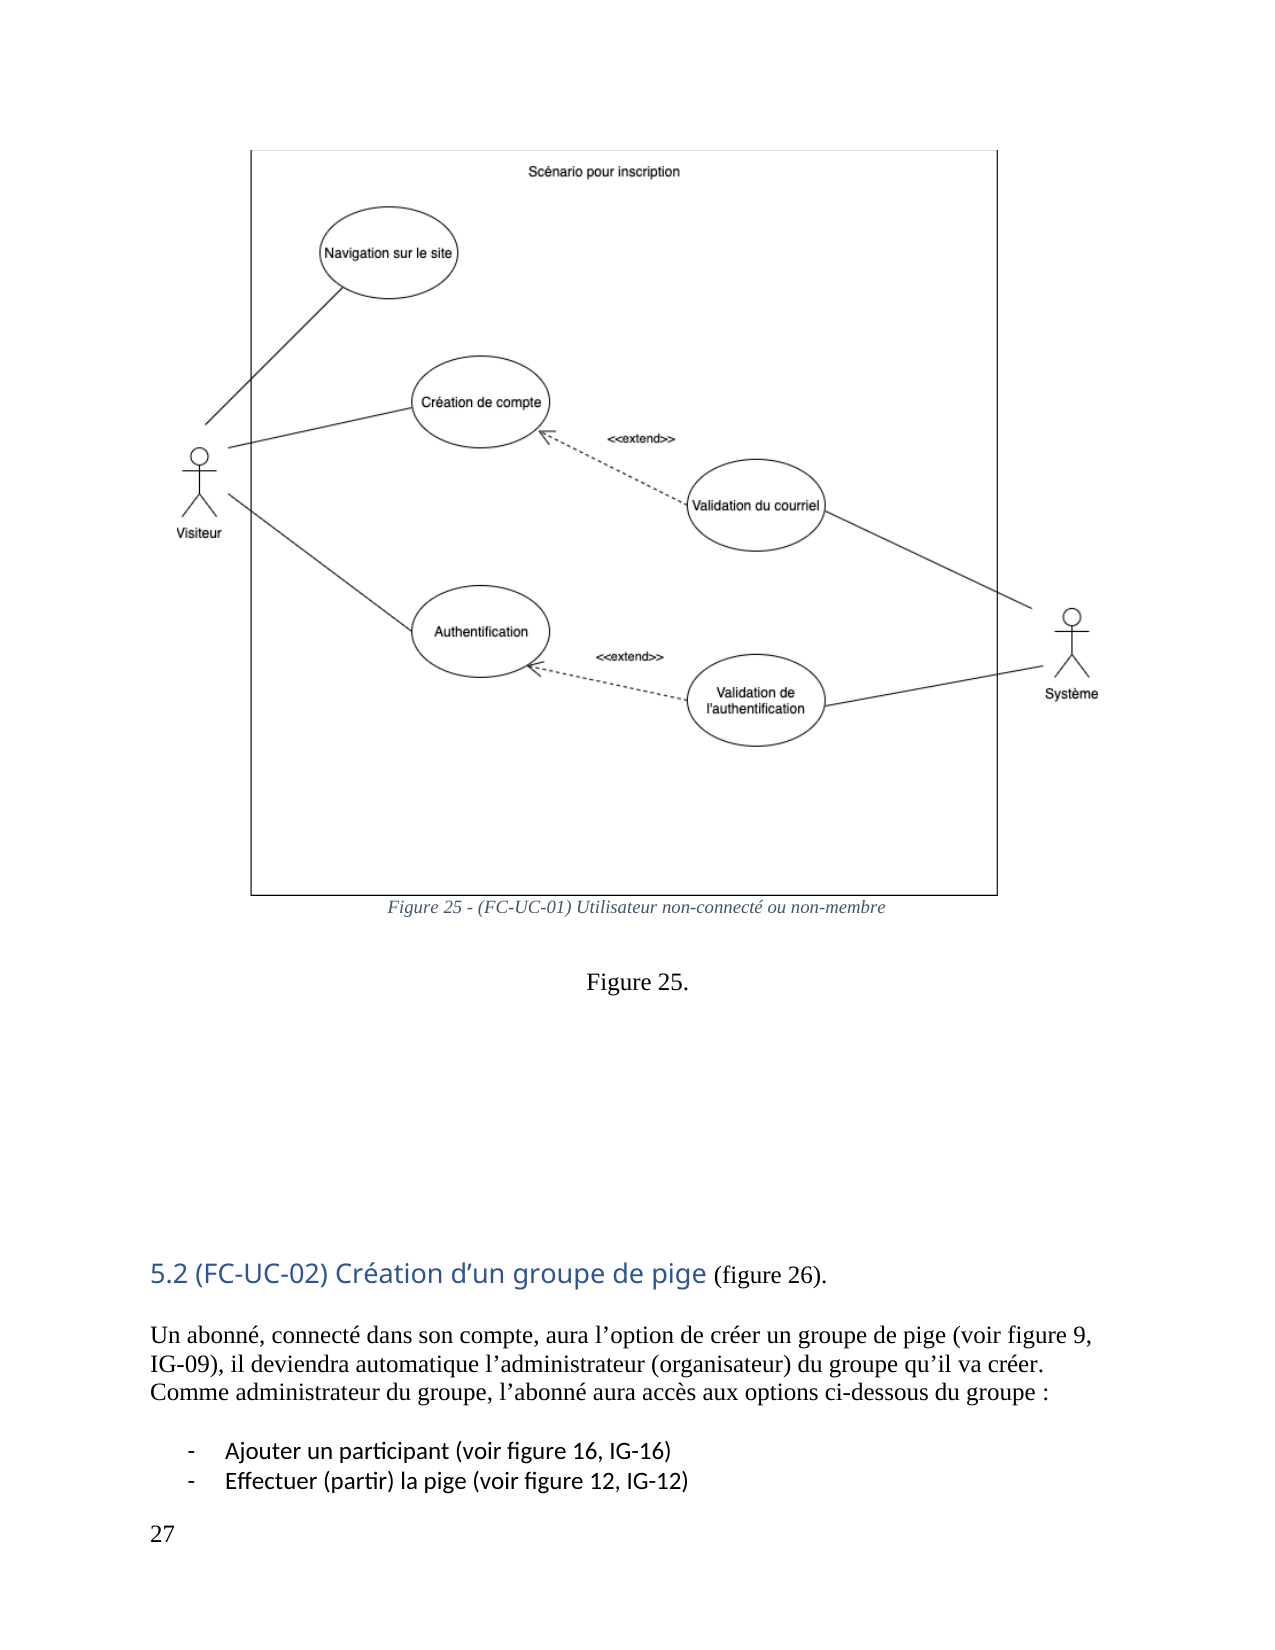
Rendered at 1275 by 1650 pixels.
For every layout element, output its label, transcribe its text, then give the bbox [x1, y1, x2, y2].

picture [177, 150, 1098, 896]
list Effectuer (partir) la pige (voir figure 12, IG-12) [187, 1466, 1125, 1496]
text Figure 25. [150, 967, 1125, 996]
text Figure 25 - (FC-UC-01) Utilisateur non-connecté ou non-membre [150, 896, 1125, 917]
text Un abonné, connecté dans son compte, aura l’option de créer un groupe de pige (voir figure 9, IG-09), il deviendra automatique l’administrateur (organisateur) du groupe qu’il va créer. Comme administrateur du groupe, l’abonné aura accès aux options ci-dessous du groupe : [150, 1320, 1125, 1406]
list Ajouter un participant (voir figure 16, IG-16) [187, 1435, 1125, 1466]
text 5.2 (FC-UC-02) Création d’un groupe de pige (figure 26). [150, 1254, 1125, 1291]
